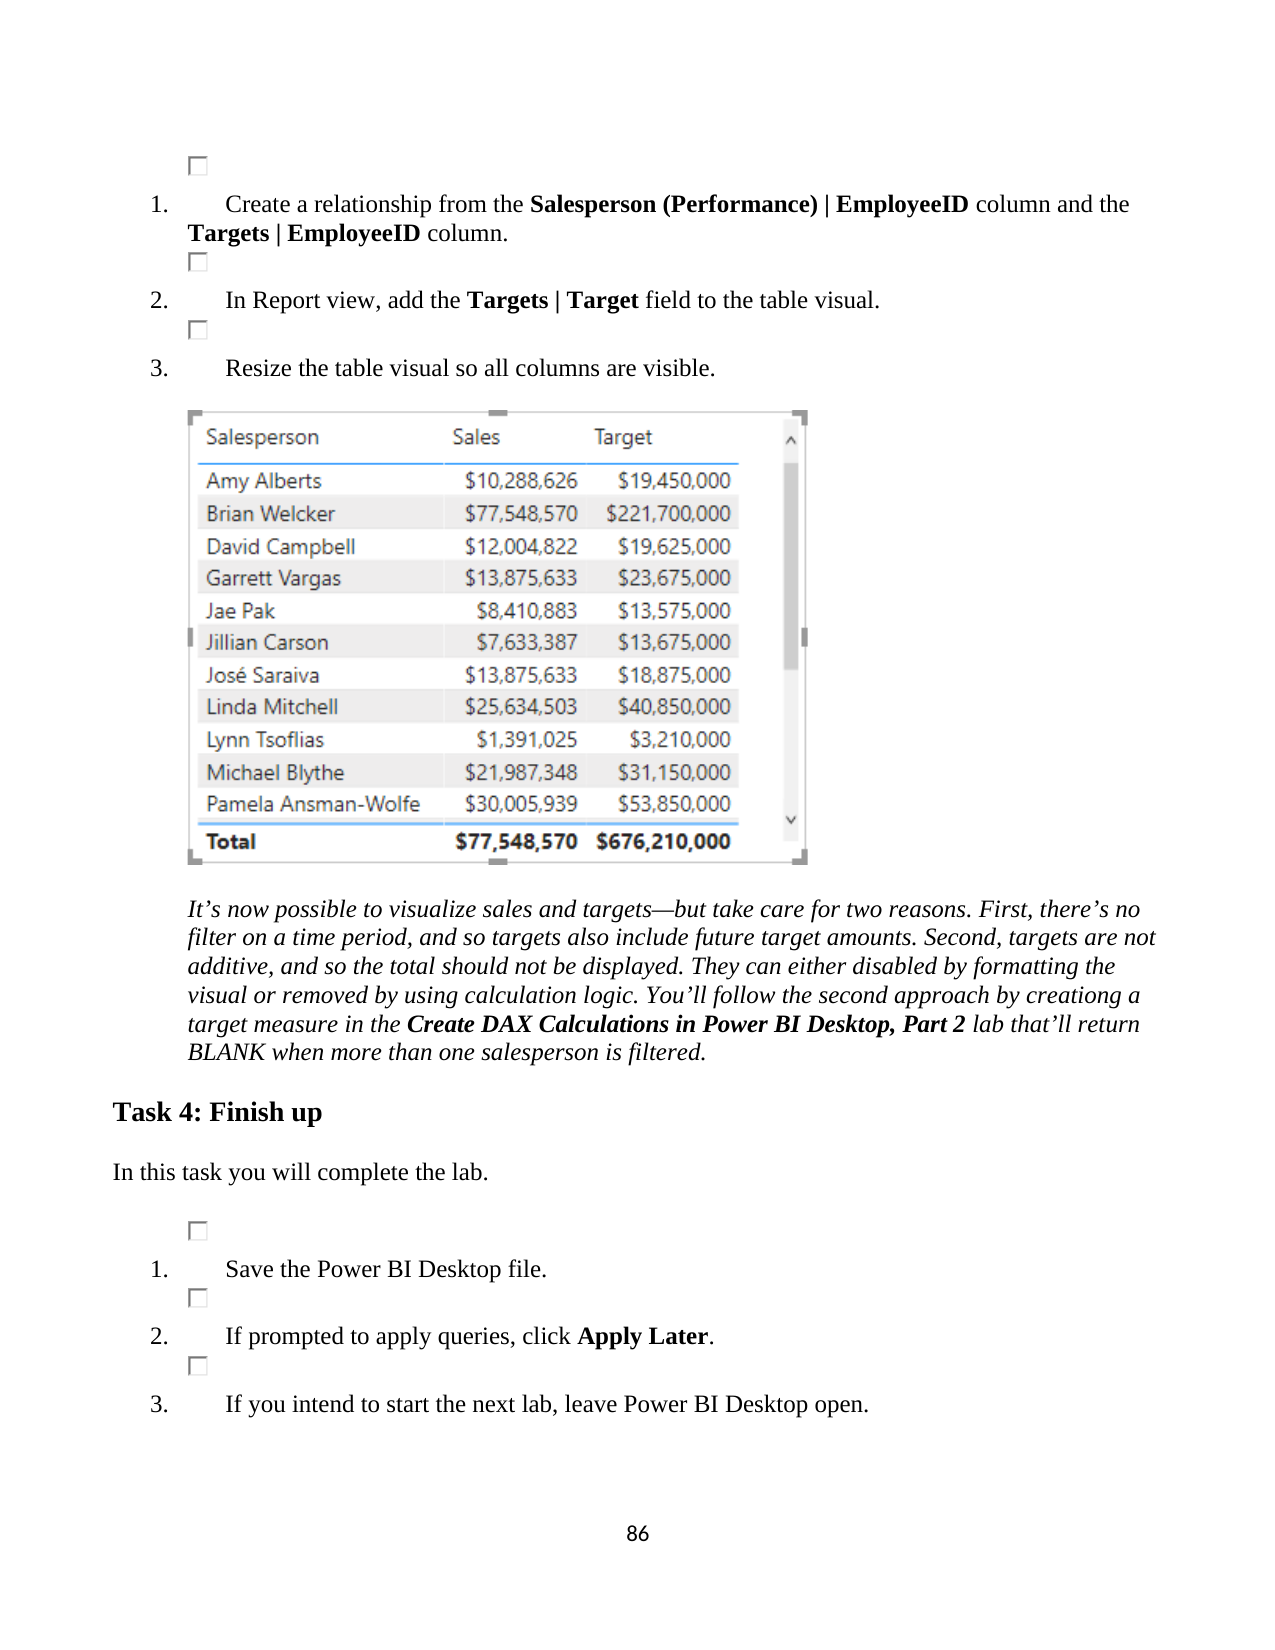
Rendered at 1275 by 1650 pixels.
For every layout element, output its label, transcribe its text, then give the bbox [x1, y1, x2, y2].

text It’s now possible to visualize sales and targets—but take care for two reasons. First, there’s no filter on a time period, and so targets also include future target amounts. Second, targets are not additive, and so the total should not be displayed. They can either disabled by formatting the visual or removed by using calculation logic. You’ll follow the second approach by creationg a target measure in the Create DAX Calculations in Power BI Desktop, Part 2 lab that’ll return BLANK when more than one salesperson is filtered. [187, 894, 1162, 1066]
text Task 4: Finish up [112, 1095, 1162, 1128]
list Create a relationship from the Salesperson (Performance) | EmployeeID column and the Targets | EmployeeID column. [150, 150, 1162, 246]
list In Report view, add the Targets | Target field to the table visual. [150, 246, 1162, 314]
list Resize the table visual so all columns are visible. [150, 314, 1162, 382]
picture [187, 410, 808, 865]
list If prompted to apply queries, click Apply Later. [150, 1282, 1162, 1350]
list Save the Power BI Desktop file. [150, 1215, 1162, 1282]
text In this task you will complete the lab. [112, 1157, 1162, 1186]
list If you intend to start the next lab, leave Power BI Desktop open. [150, 1350, 1162, 1418]
